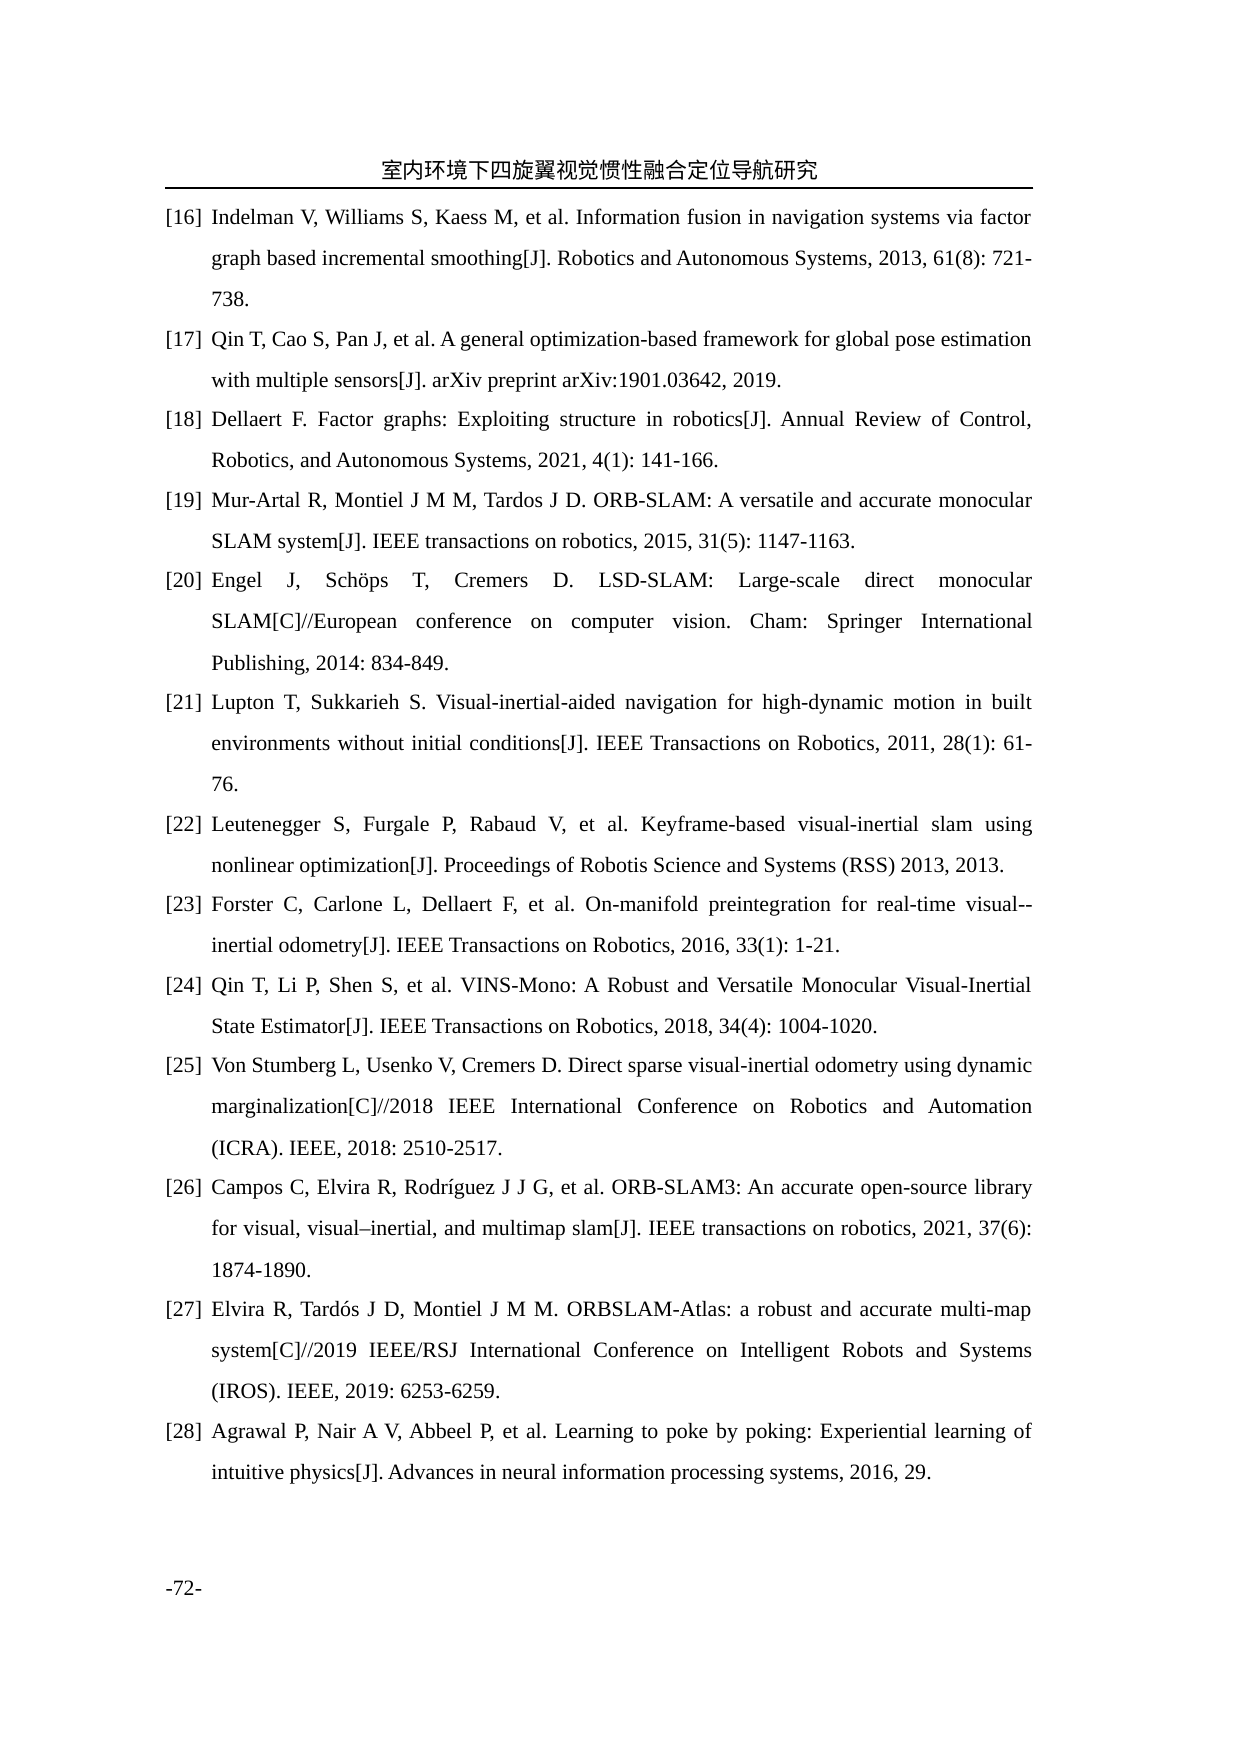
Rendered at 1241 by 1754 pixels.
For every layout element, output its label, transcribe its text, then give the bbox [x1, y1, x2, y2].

list Qin T, Li P, Shen S, et al. VINS-Mono: A Robust and Versatile Monocular Visual-Inertial State Estimator[J]. IEEE Transactions on Robotics, 2018, 34(4): 1004-1020. [165, 968, 1033, 1042]
list Mur-Artal R, Montiel J M M, Tardos J D. ORB-SLAM: A versatile and accurate monocular SLAM system[J]. IEEE transactions on robotics, 2015, 31(5): 1147-1163. [165, 483, 1033, 557]
list Qin T, Cao S, Pan J, et al. A general optimization-based framework for global pose estimation with multiple sensors[J]. arXiv preprint arXiv:1901.03642, 2019. [165, 322, 1033, 396]
list Lupton T, Sukkarieh S. Visual-inertial-aided navigation for high-dynamic motion in built environments without initial conditions[J]. IEEE Transactions on Robotics, 2011, 28(1): 61-76. [165, 685, 1033, 801]
list Indelman V, Williams S, Kaess M, et al. Information fusion in navigation systems via factor graph based incremental smoothing[J]. Robotics and Autonomous Systems, 2013, 61(8): 721-738. [165, 200, 1033, 316]
list Forster C, Carlone L, Dellaert F, et al. On-manifold preintegration for real-time visual--inertial odometry[J]. IEEE Transactions on Robotics, 2016, 33(1): 1-21. [165, 887, 1033, 962]
list Engel J, Schöps T, Cremers D. LSD-SLAM: Large-scale direct monocular SLAM[C]//European conference on computer vision. Cham: Springer International Publishing, 2014: 834-849. [165, 563, 1033, 679]
list Agrawal P, Nair A V, Abbeel P, et al. Learning to poke by poking: Experiential learning of intuitive physics[J]. Advances in neural information processing systems, 2016, 29. [165, 1414, 1033, 1488]
list Campos C, Elvira R, Rodríguez J J G, et al. ORB-SLAM3: An accurate open-source library for visual, visual–inertial, and multimap slam[J]. IEEE transactions on robotics, 2021, 37(6): 1874-1890. [165, 1170, 1033, 1286]
list Von Stumberg L, Usenko V, Cremers D. Direct sparse visual-inertial odometry using dynamic marginalization[C]//2018 IEEE International Conference on Robotics and Automation (ICRA). IEEE, 2018: 2510-2517. [165, 1048, 1033, 1164]
list Leutenegger S, Furgale P, Rabaud V, et al. Keyframe-based visual-inertial slam using nonlinear optimization[J]. Proceedings of Robotis Science and Systems (RSS) 2013, 2013. [165, 807, 1033, 881]
list Elvira R, Tardós J D, Montiel J M M. ORBSLAM-Atlas: a robust and accurate multi-map system[C]//2019 IEEE/RSJ International Conference on Intelligent Robots and Systems (IROS). IEEE, 2019: 6253-6259. [165, 1292, 1033, 1407]
list Dellaert F. Factor graphs: Exploiting structure in robotics[J]. Annual Review of Control, Robotics, and Autonomous Systems, 2021, 4(1): 141-166. [165, 402, 1033, 477]
